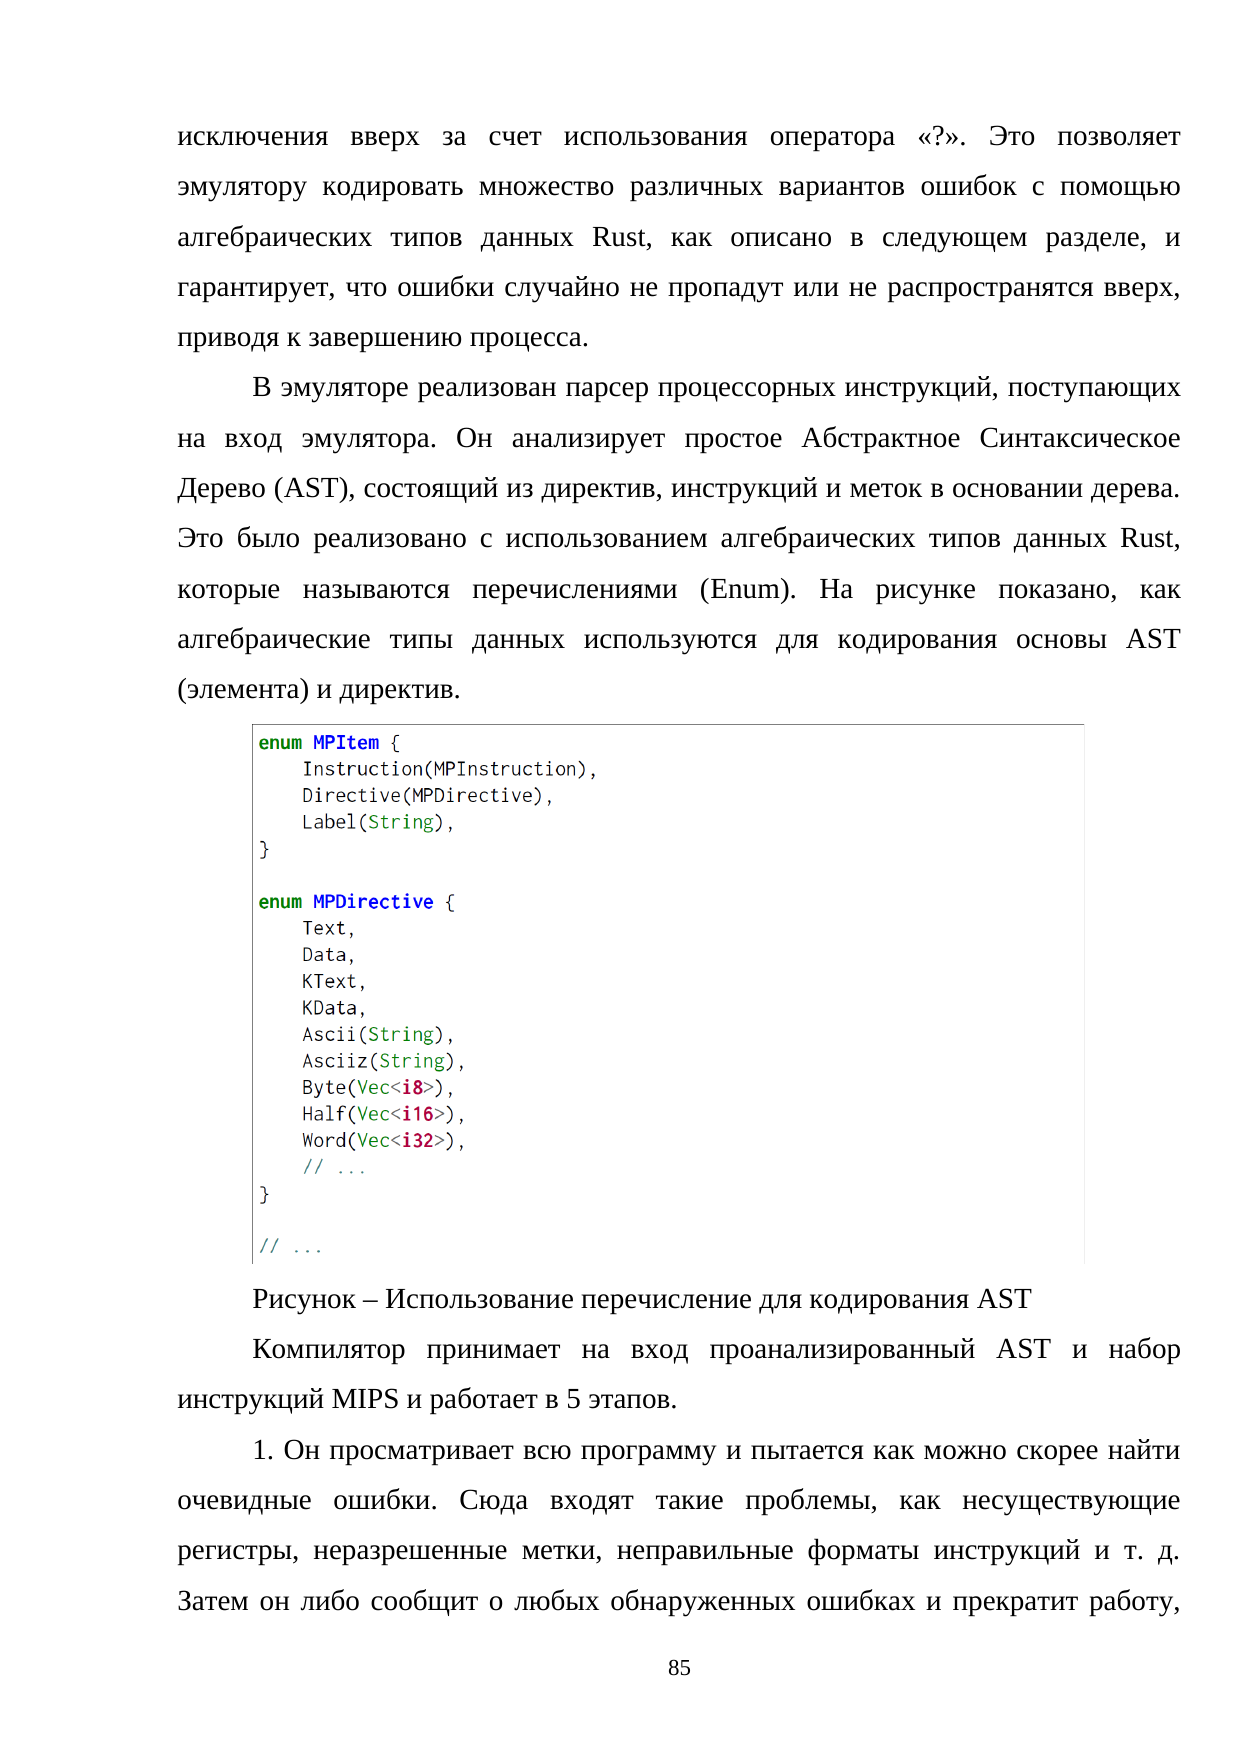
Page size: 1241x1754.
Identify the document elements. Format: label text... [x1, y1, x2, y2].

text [177, 1432, 1182, 1616]
text Рисунок – Использование перечисление для кодирования AST [177, 1281, 1182, 1314]
text В эмуляторе реализован парсер процессорных инструкций, поступающих на вход эмулятора. Он анализирует простое Абстрактное Синтаксическое Дерево (AST), состоящий из директив, инструкций и меток в основании дерева. Это было реализовано с использованием алгебраических типов данных Rust, которые называются перечислениями (Enum). На рисунке показано, как алгебраические типы данных используются для кодирования основы AST (элемента) и директив. [177, 369, 1182, 705]
text Компилятор принимает на вход проанализированный AST и набор инструкций MIPS и работает в 5 этапов. [177, 1331, 1182, 1415]
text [177, 118, 1182, 353]
picture [252, 721, 1085, 1264]
